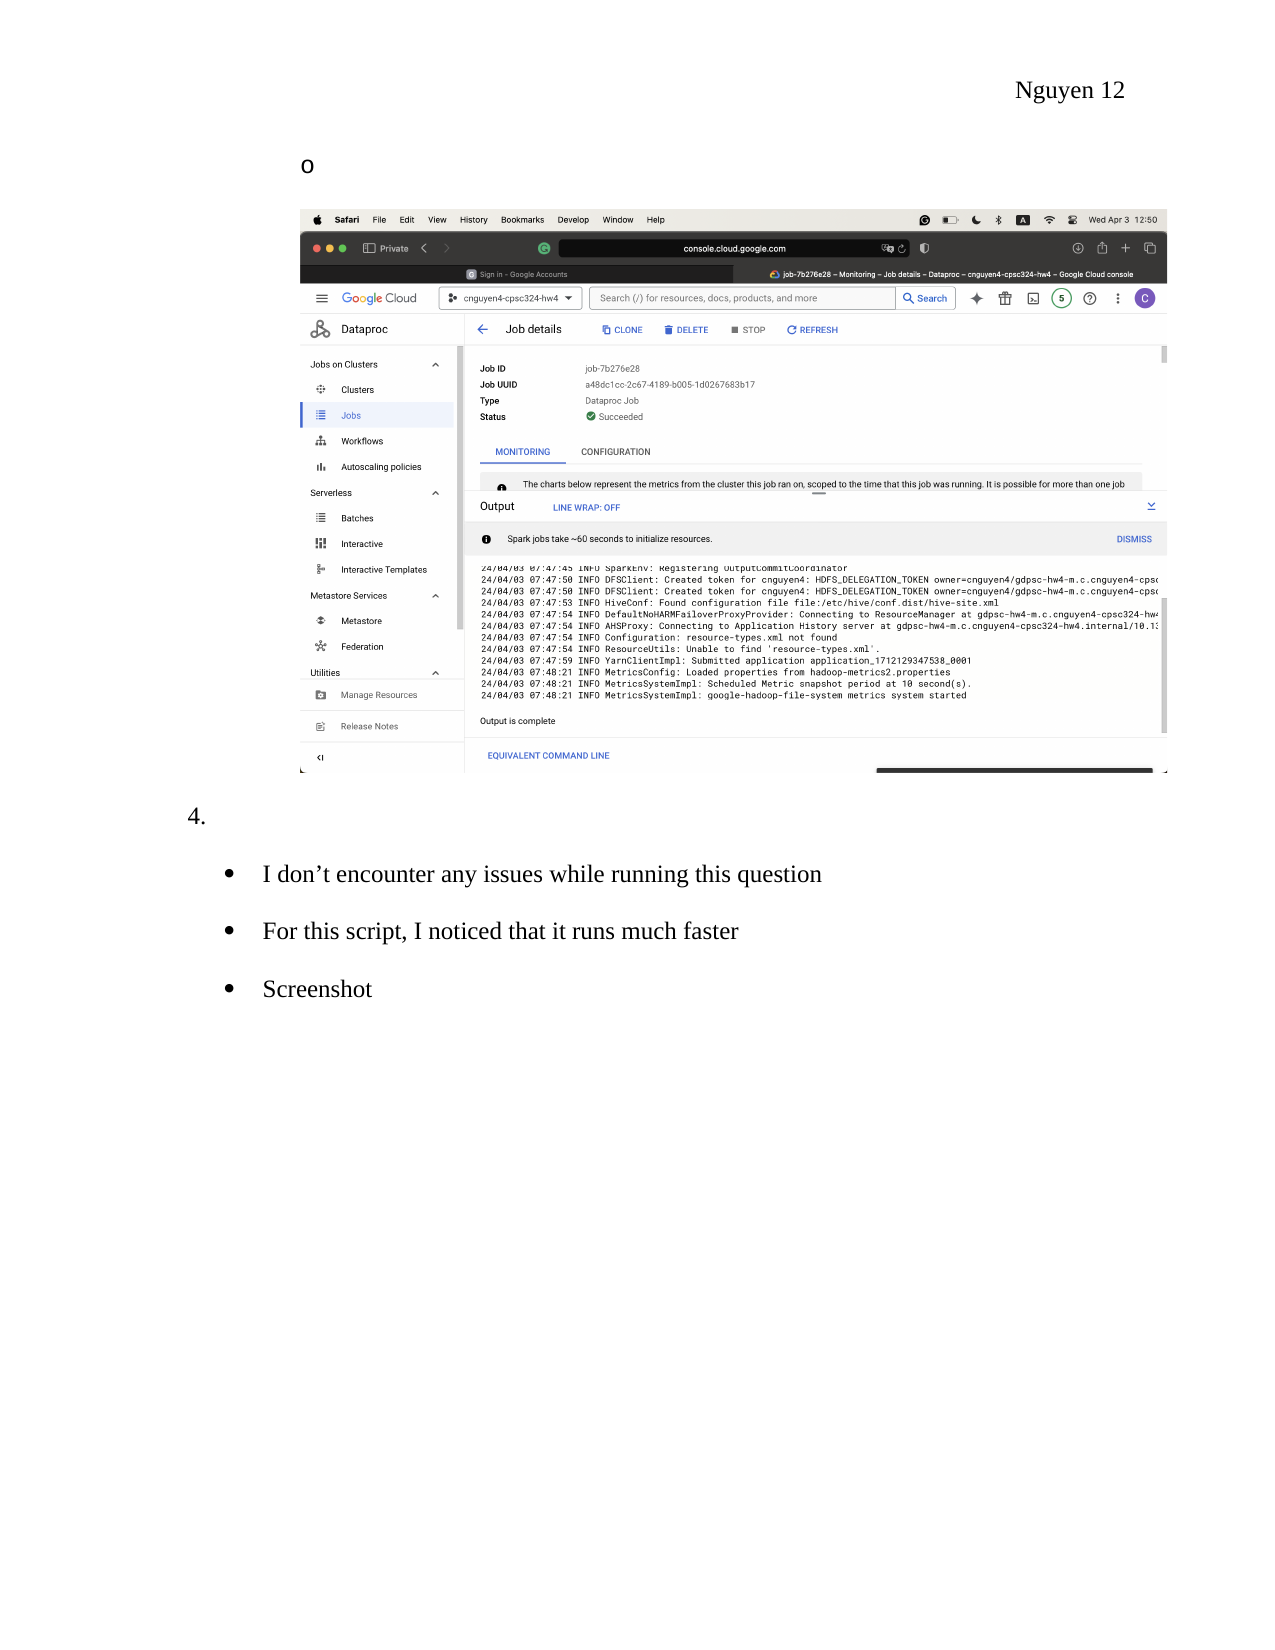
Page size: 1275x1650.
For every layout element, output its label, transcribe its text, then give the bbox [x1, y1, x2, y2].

list I don’t encounter any issues while running this question [225, 859, 1125, 888]
picture [300, 209, 1168, 773]
list For this script, I noticed that it runs much faster [225, 916, 1125, 945]
list Screenshot [225, 974, 1125, 1003]
